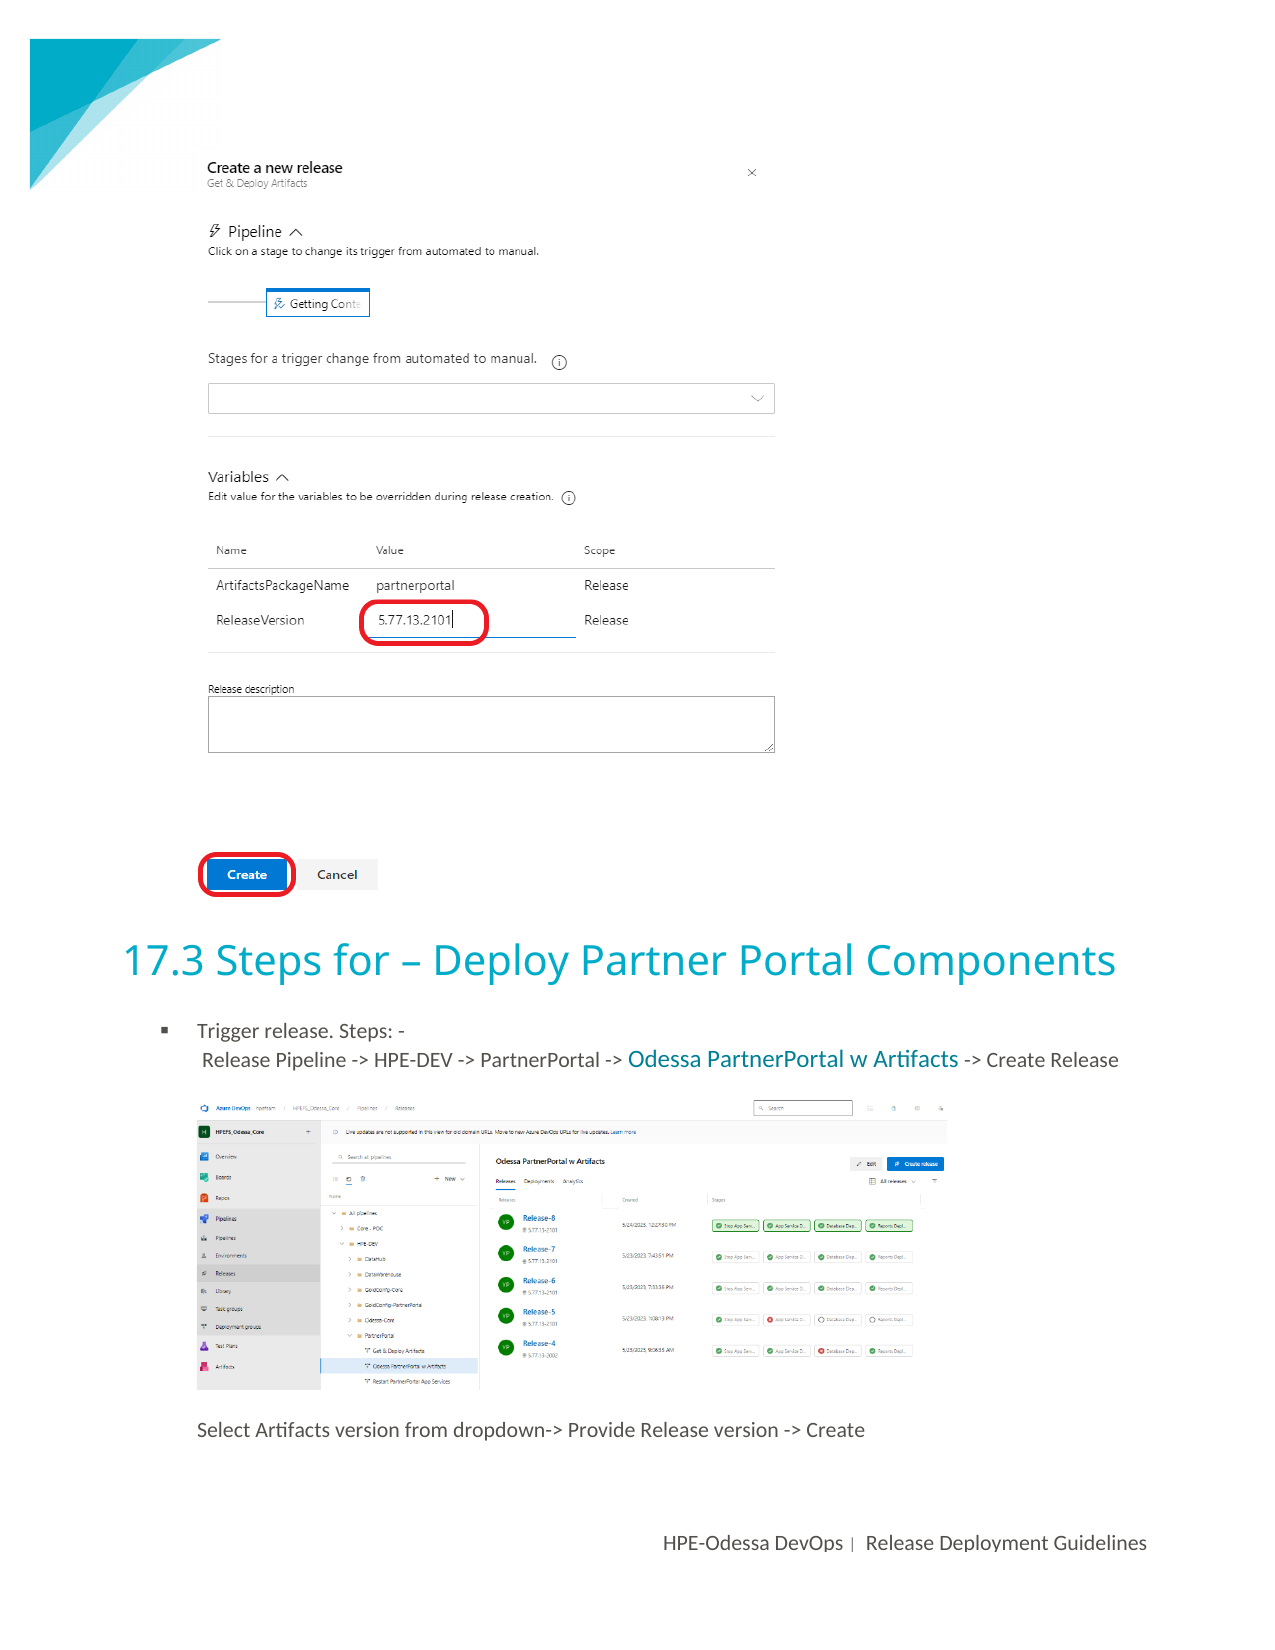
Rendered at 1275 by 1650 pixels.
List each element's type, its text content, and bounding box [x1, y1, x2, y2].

list Release Pipeline -> HPE-DEV -> PartnerPortal -> Odessa PartnerPortal w Artifacts -> Create Release [197, 1043, 1155, 1074]
subtitle 17.3 Steps for – Deploy Partner Portal Components [122, 931, 1155, 988]
picture [196, 1100, 947, 1390]
picture [29, 38, 789, 900]
list Select Artifacts version from dropdown-> Provide Release version -> Create [197, 1416, 1155, 1443]
list Trigger release. Steps: - [159, 1017, 1155, 1043]
